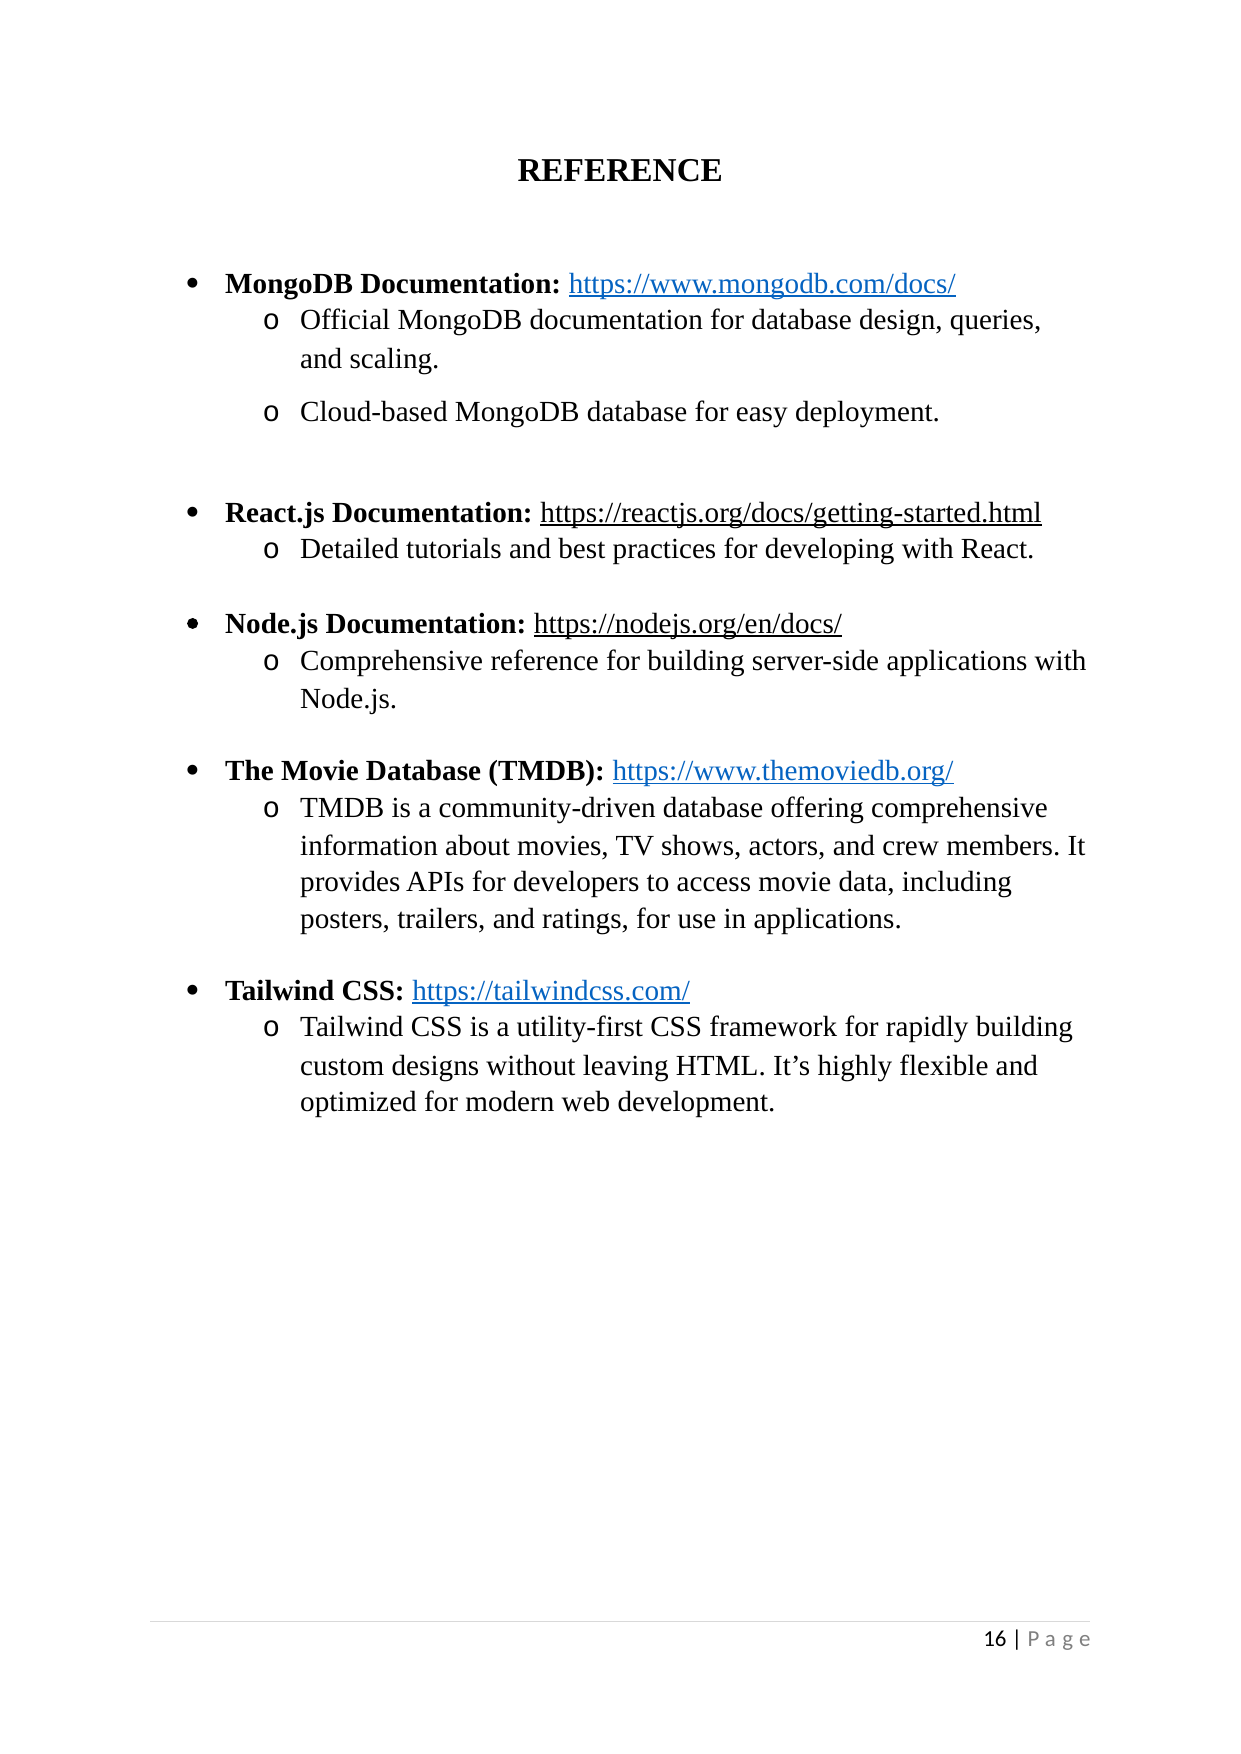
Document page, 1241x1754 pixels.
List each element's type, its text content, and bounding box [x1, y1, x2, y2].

list The Movie Database (TMDB): https://www.themoviedb.org/ [187, 753, 1090, 787]
list Official MongoDB documentation for database design, queries, and scaling. [262, 302, 1090, 374]
text REFERENCE [150, 150, 1090, 188]
list Tailwind CSS is a utility-first CSS framework for rapidly building custom designs without leaving HTML. It’s highly flexible and optimized for modern web development. [262, 1009, 1090, 1118]
list Comprehensive reference for building server-side applications with Node.js. [262, 643, 1090, 715]
list React.js Documentation: https://reactjs.org/docs/getting-started.html [187, 495, 1090, 529]
list MongoDB Documentation: https://www.mongodb.com/docs/ [187, 266, 1090, 300]
list Tailwind CSS: https://tailwindcss.com/ [187, 973, 1090, 1007]
list Detailed tutorials and best practices for developing with React. [262, 531, 1090, 567]
list TMDB is a community-driven database offering comprehensive information about movies, TV shows, actors, and crew members. It provides APIs for developers to access movie data, including posters, trailers, and ratings, for use in applications. [262, 790, 1090, 934]
list Cloud-based MongoDB database for easy deployment. [262, 394, 1090, 430]
list Node.js Documentation: https://nodejs.org/en/docs/ [187, 606, 1090, 640]
